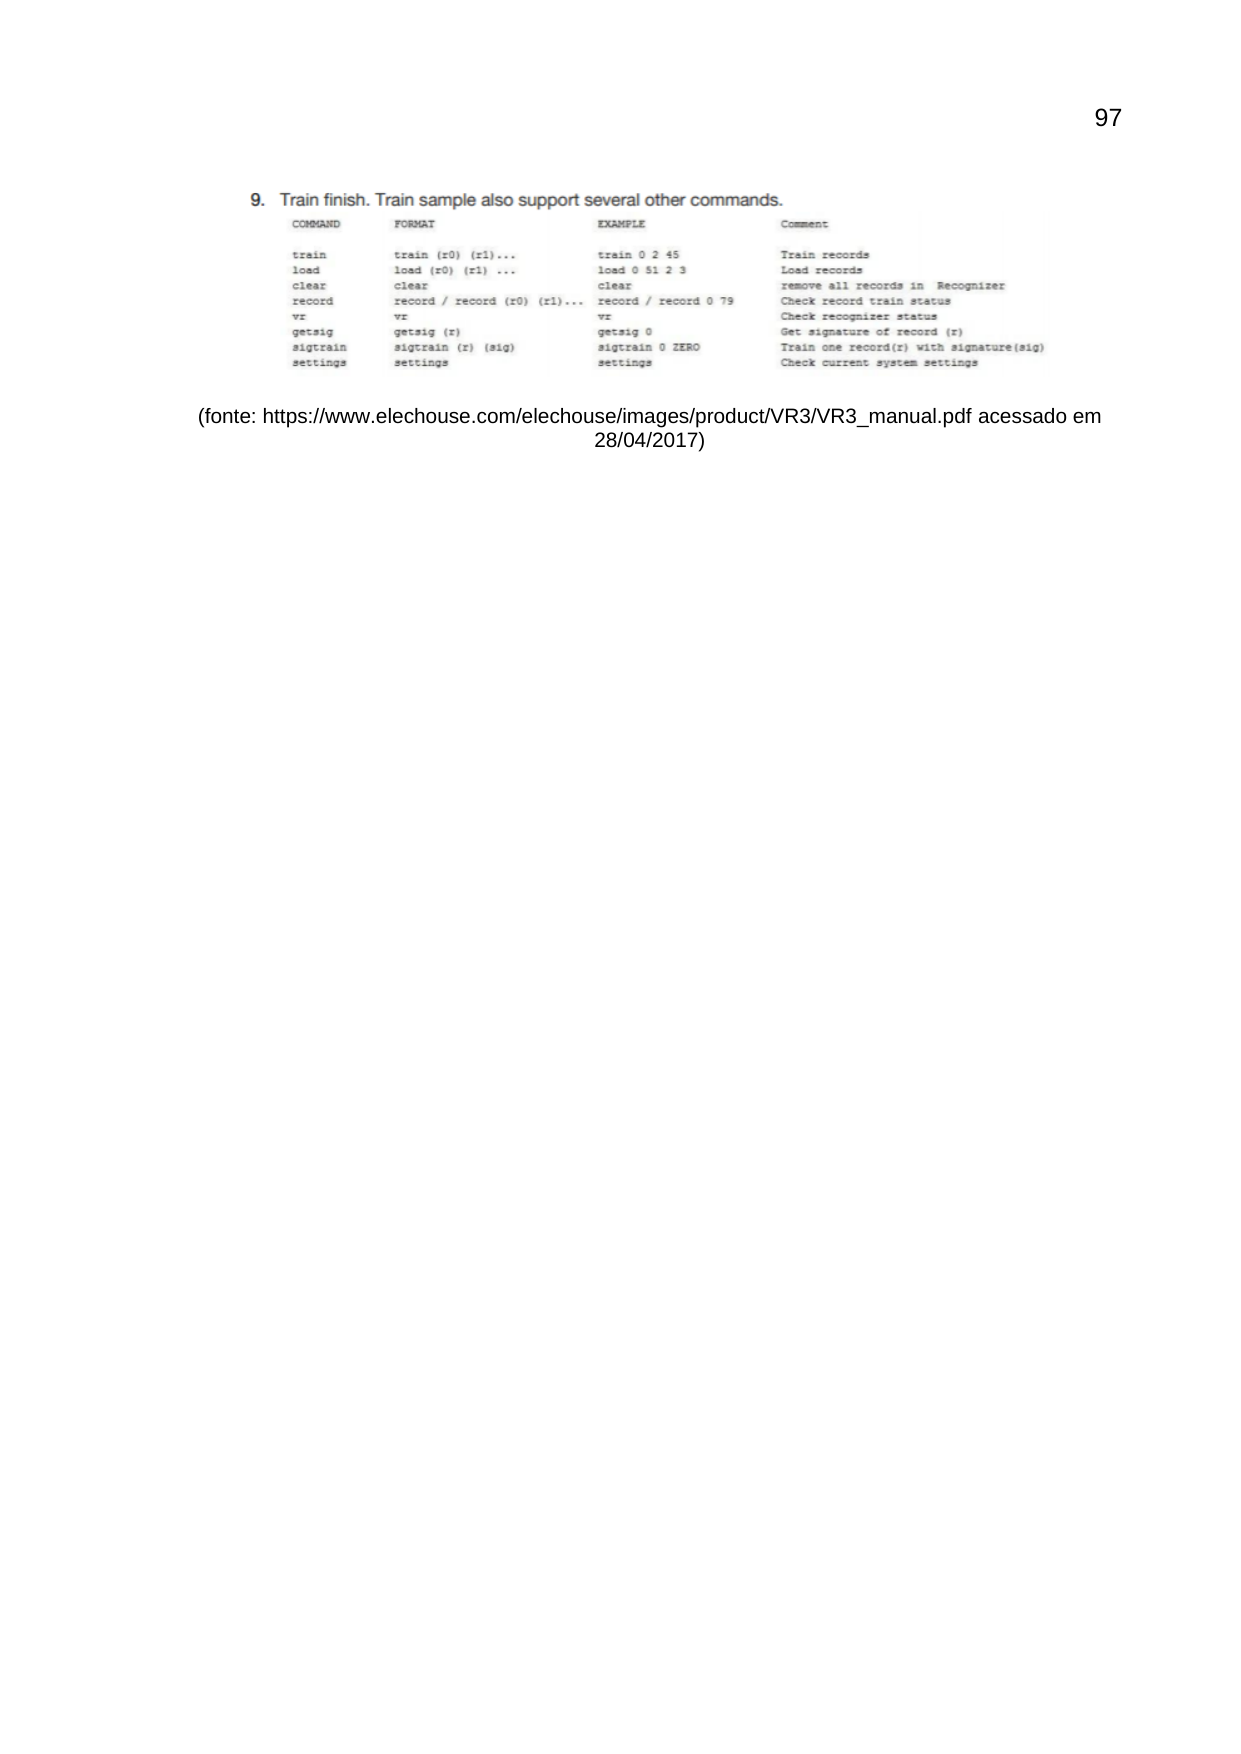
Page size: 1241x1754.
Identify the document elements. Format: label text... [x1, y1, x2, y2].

picture [244, 177, 1055, 390]
text (fonte: https://www.elechouse.com/elechouse/images/product/VR3/VR3_manual.pdf acessado em 28/04/2017) [177, 404, 1122, 452]
